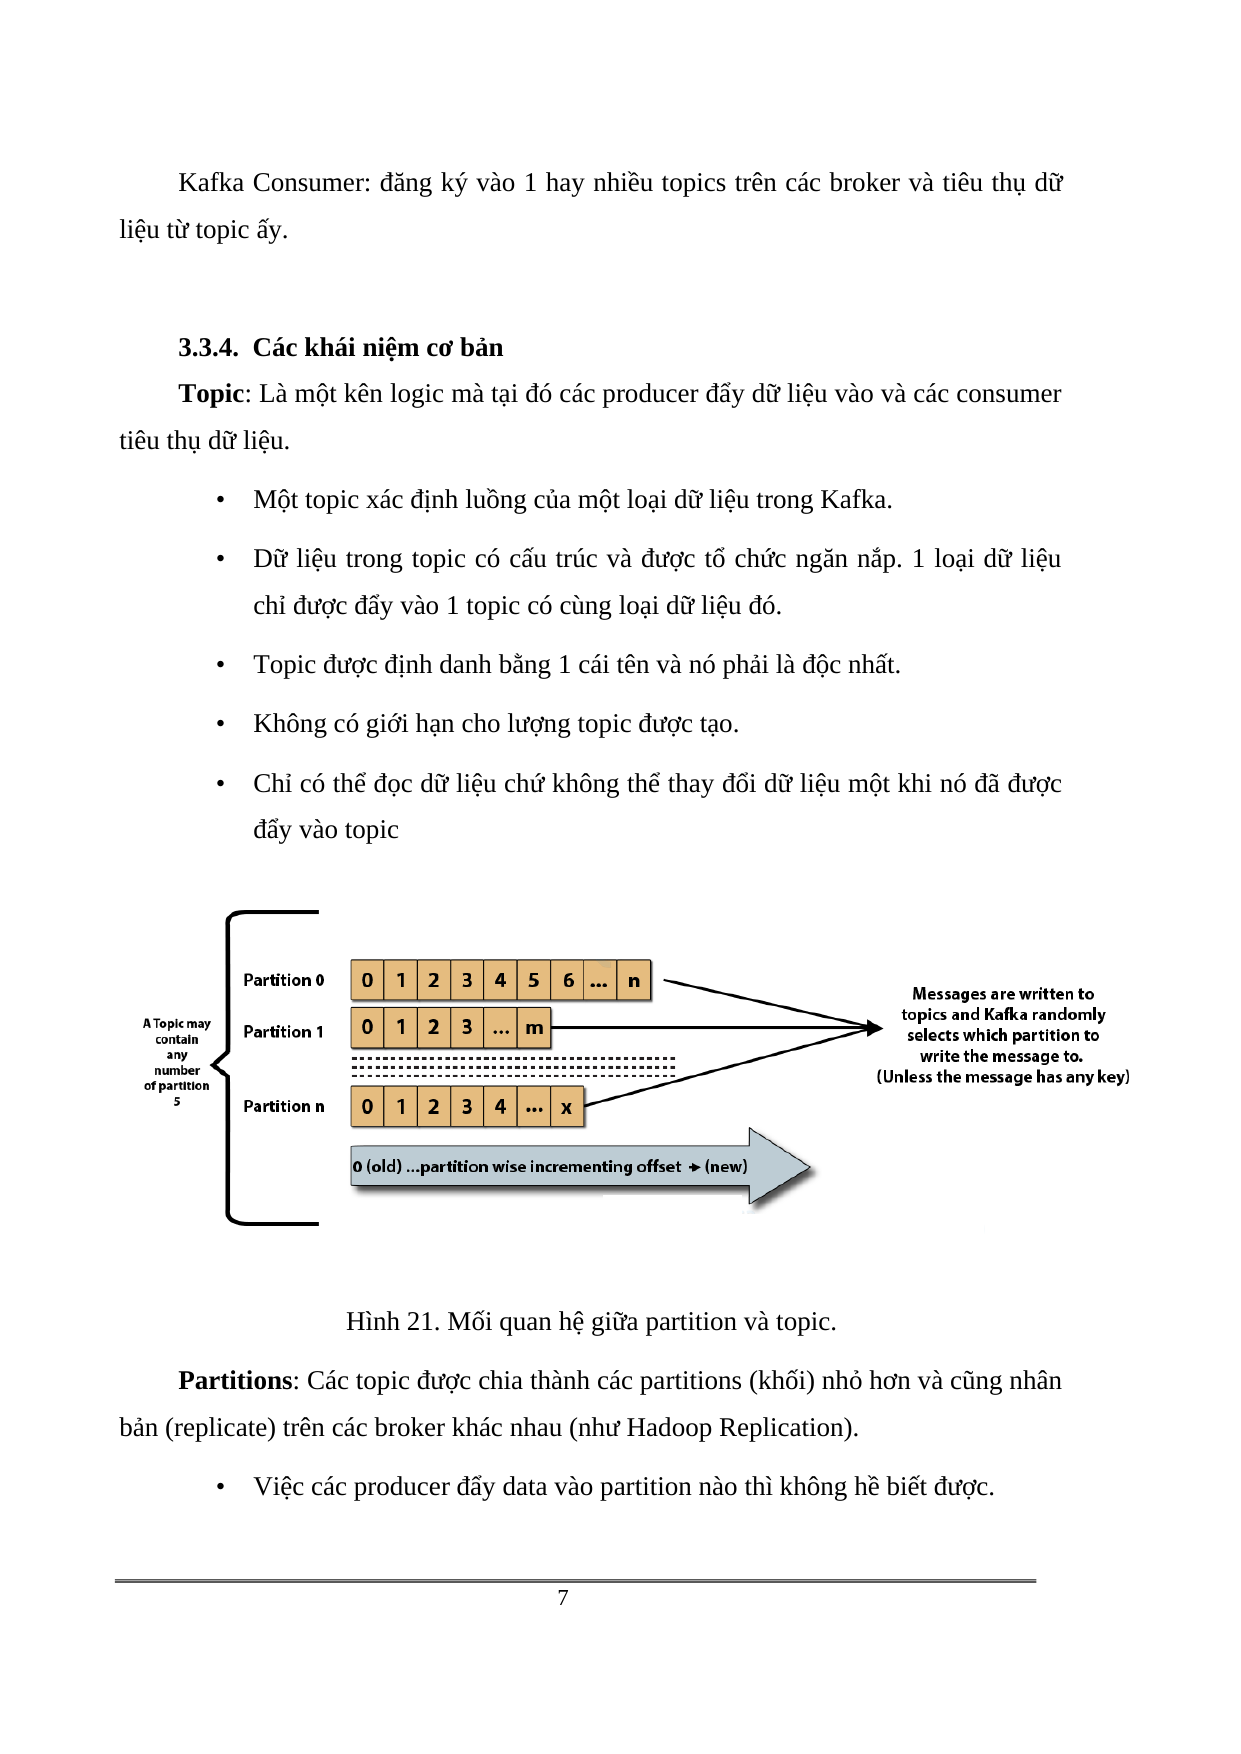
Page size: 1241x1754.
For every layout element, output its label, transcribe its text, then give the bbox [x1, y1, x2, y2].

list Topic được định danh bằng 1 cái tên và nó phải là độc nhất. [216, 648, 1064, 679]
list Không có giới hạn cho lượng topic được tạo. [216, 707, 1064, 739]
text Partitions: Các topic được chia thành các partitions (khối) nhỏ hơn và cũng nhân bản (replicate) trên các broker khác nhau (như Hadoop Replication). [119, 1364, 1064, 1442]
text Kafka Consumer: đăng ký vào 1 hay nhiều topics trên các broker và tiêu thụ dữ liệu từ topic ấy. [119, 166, 1064, 244]
picture [119, 872, 1154, 1280]
subtitle 3.3.4. Các khái niệm cơ bản [60, 331, 1034, 363]
text Hình 21. Mối quan hệ giữa partition và topic. [119, 1305, 1064, 1336]
list Dữ liệu trong topic có cấu trúc và được tổ chức ngăn nắp. 1 loại dữ liệu chỉ được đẩy vào 1 topic có cùng loại dữ liệu đó. [216, 542, 1064, 620]
list Việc các producer đẩy data vào partition nào thì không hề biết được. [216, 1470, 1064, 1501]
list Một topic xác định luồng của một loại dữ liệu trong Kafka. [216, 483, 1064, 514]
text Topic: Là một kên logic mà tại đó các producer đẩy dữ liệu vào và các consumer tiêu thụ dữ liệu. [119, 377, 1064, 455]
list Chỉ có thể đọc dữ liệu chứ không thể thay đổi dữ liệu một khi nó đã được đẩy vào topic [216, 767, 1064, 844]
